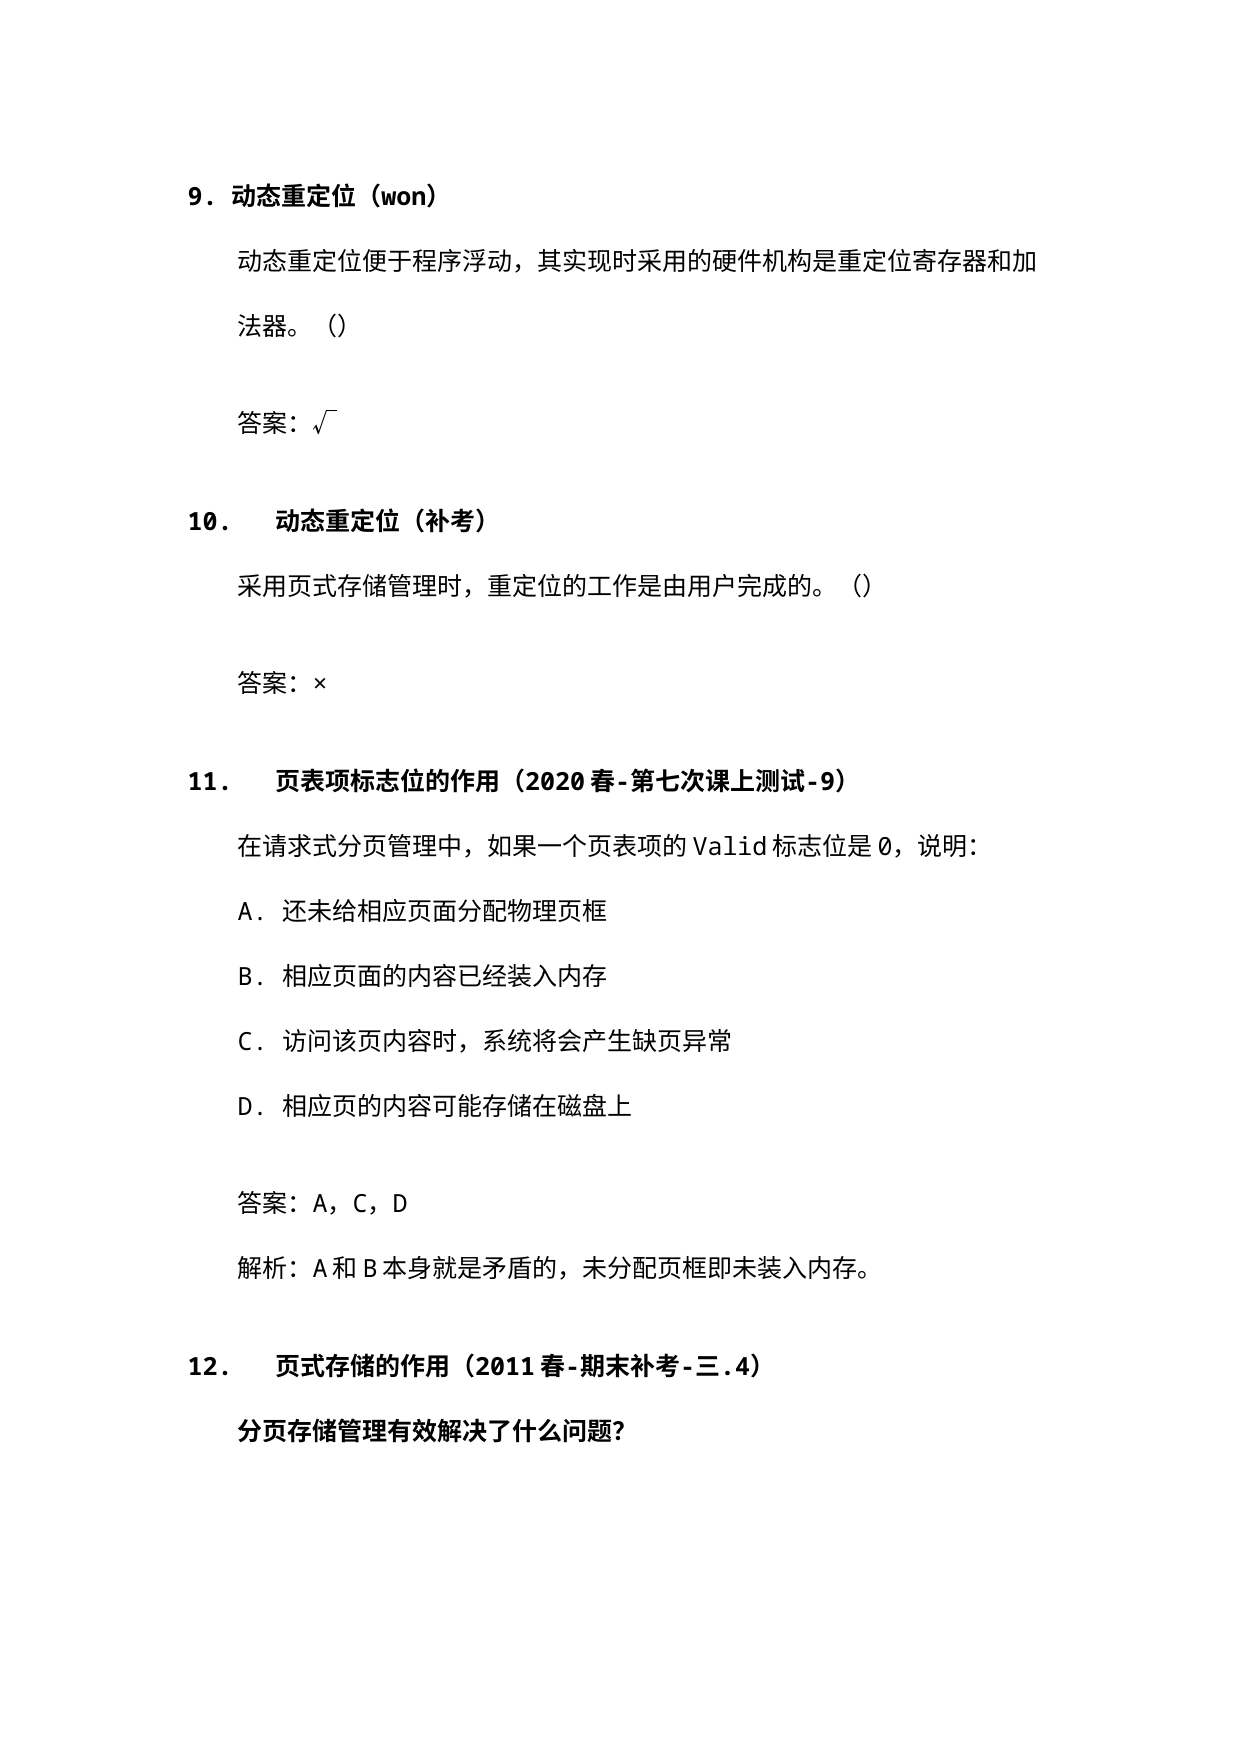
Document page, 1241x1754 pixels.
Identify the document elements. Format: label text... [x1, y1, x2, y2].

list 动态重定位（won） [187, 162, 1053, 227]
text 采用页式存储管理时，重定位的工作是由用户完成的。（） [237, 552, 1053, 617]
text C. 访问该页内容时，系统将会产生缺页异常 [237, 1007, 1053, 1072]
text 分页存储管理有效解决了什么问题？ [237, 1397, 1053, 1462]
text 在请求式分页管理中，如果一个页表项的Valid标志位是0，说明： [237, 812, 1053, 877]
text B. 相应页面的内容已经装入内存 [237, 942, 1053, 1007]
text 答案：× [237, 649, 1053, 714]
text D. 相应页的内容可能存储在磁盘上 [237, 1072, 1053, 1137]
text 答案：A，C，D [237, 1169, 1053, 1234]
text 解析：A和B本身就是矛盾的，未分配页框即未装入内存。 [237, 1234, 1053, 1299]
list 页表项标志位的作用（2020春-第七次课上测试-9） [187, 747, 1053, 812]
text 答案：√ [237, 389, 1053, 454]
list 页式存储的作用（2011春-期末补考-三.4） [187, 1332, 1053, 1397]
list 动态重定位（补考） [187, 487, 1053, 552]
text A. 还未给相应页面分配物理页框 [237, 877, 1053, 942]
text 动态重定位便于程序浮动，其实现时采用的硬件机构是重定位寄存器和加法器。（） [237, 227, 1053, 357]
